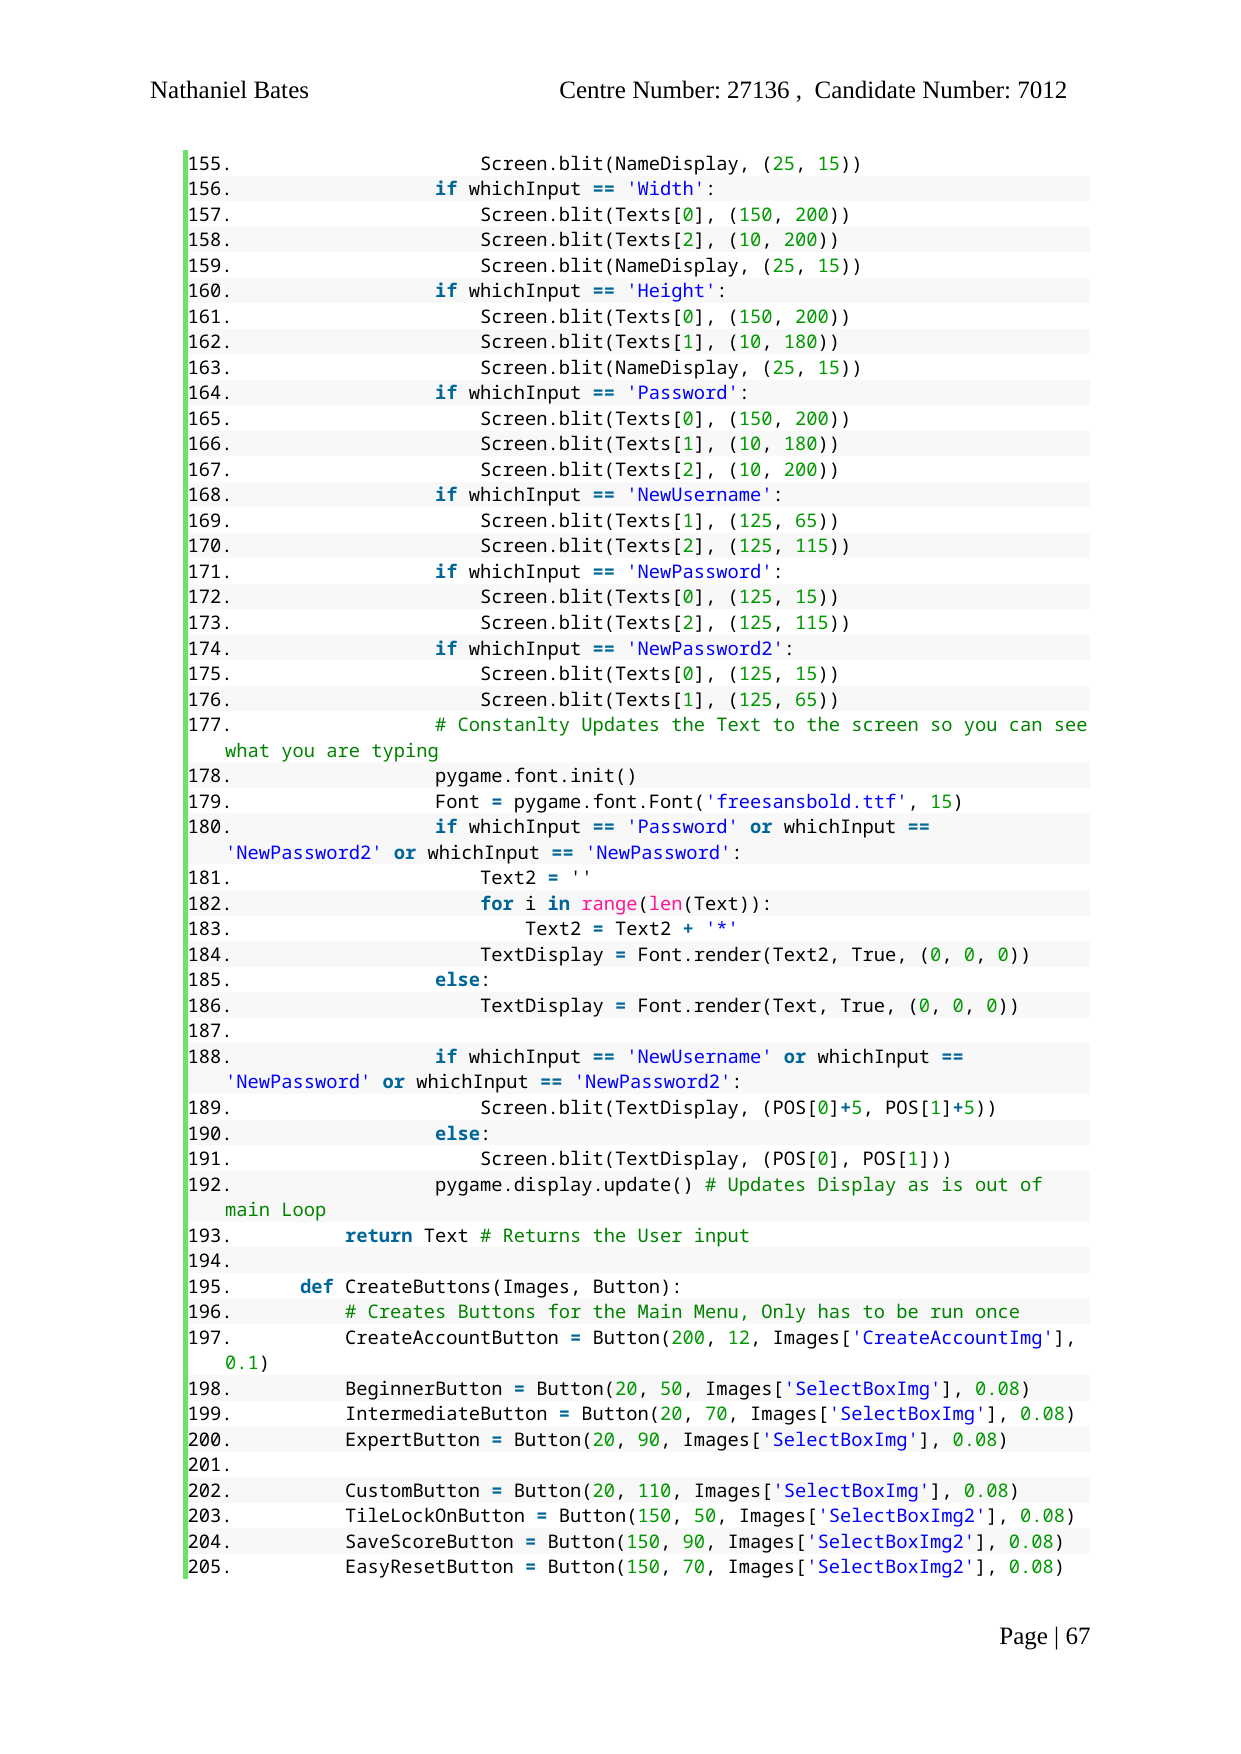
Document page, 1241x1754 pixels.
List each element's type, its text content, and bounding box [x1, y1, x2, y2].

list Screen.blit(Texts[2], (10, 200)) [188, 456, 1090, 482]
list ExpertButton = Button(20, 90, Images['SelectBoxImg'], 0.08) [188, 1426, 1090, 1452]
list TileLockOnButton = Button(150, 50, Images['SelectBoxImg2'], 0.08) [188, 1503, 1090, 1528]
list if whichInput == 'Height': [188, 278, 1090, 303]
list BeginnerButton = Button(20, 50, Images['SelectBoxImg'], 0.08) [188, 1375, 1090, 1401]
list if whichInput == 'NewUsername' or whichInput == 'NewPassword' or whichInput == 'NewPassword2': [188, 1043, 1090, 1094]
list pygame.font.init() [188, 762, 1090, 788]
list Screen.blit(Texts[0], (125, 15)) [188, 584, 1090, 609]
list if whichInput == 'NewUsername': [188, 482, 1090, 507]
list CustomButton = Button(20, 110, Images['SelectBoxImg'], 0.08) [188, 1477, 1090, 1503]
list Screen.blit(Texts[2], (125, 115)) [188, 533, 1090, 558]
list IntermediateButton = Button(20, 70, Images['SelectBoxImg'], 0.08) [188, 1401, 1090, 1426]
list if whichInput == 'NewPassword2': [188, 635, 1090, 660]
list else: [188, 1120, 1090, 1145]
list Screen.blit(TextDisplay, (POS[0]+5, POS[1]+5)) [188, 1094, 1090, 1120]
list Screen.blit(Texts[1], (125, 65)) [188, 686, 1090, 711]
list for i in range(len(Text)): [188, 890, 1090, 916]
list Screen.blit(Texts[0], (150, 200)) [188, 405, 1090, 431]
list Screen.blit(Texts[0], (150, 200)) [188, 303, 1090, 329]
list Screen.blit(Texts[1], (10, 180)) [188, 431, 1090, 456]
list EasyResetButton = Button(150, 70, Images['SelectBoxImg2'], 0.08) [188, 1554, 1090, 1579]
list # Constanlty Updates the Text to the screen so you can see what you are typing [188, 711, 1090, 762]
list TextDisplay = Font.render(Text2, True, (0, 0, 0)) [188, 941, 1090, 967]
list Screen.blit(Texts[0], (125, 15)) [188, 660, 1090, 686]
list Screen.blit(NameDisplay, (25, 15)) [188, 150, 1090, 176]
list # Creates Buttons for the Main Menu, Only has to be run once [188, 1298, 1090, 1324]
list pygame.display.update() # Updates Display as is out of main Loop [188, 1171, 1090, 1222]
list Screen.blit(NameDisplay, (25, 15)) [188, 354, 1090, 380]
list Screen.blit(Texts[0], (150, 200)) [188, 201, 1090, 227]
list SaveScoreButton = Button(150, 90, Images['SelectBoxImg2'], 0.08) [188, 1528, 1090, 1554]
list return Text # Returns the User input [188, 1222, 1090, 1247]
list Screen.blit(Texts[2], (125, 115)) [188, 609, 1090, 635]
list Text2 = Text2 + '*' [188, 916, 1090, 941]
list Screen.blit(NameDisplay, (25, 15)) [188, 252, 1090, 278]
list if whichInput == 'Password' or whichInput == 'NewPassword2' or whichInput == 'NewPassword': [188, 813, 1090, 864]
list if whichInput == 'Width': [188, 176, 1090, 201]
list if whichInput == 'Password': [188, 380, 1090, 405]
list def CreateButtons(Images, Button): [188, 1273, 1090, 1298]
list TextDisplay = Font.render(Text, True, (0, 0, 0)) [188, 992, 1090, 1018]
list Screen.blit(TextDisplay, (POS[0], POS[1])) [188, 1145, 1090, 1171]
list else: [188, 967, 1090, 992]
list Screen.blit(Texts[1], (10, 180)) [188, 329, 1090, 354]
list Font = pygame.font.Font('freesansbold.ttf', 15) [188, 788, 1090, 813]
list CreateAccountButton = Button(200, 12, Images['CreateAccountImg'], 0.1) [188, 1324, 1090, 1375]
list Text2 = '' [188, 864, 1090, 890]
list Screen.blit(Texts[2], (10, 200)) [188, 227, 1090, 252]
list if whichInput == 'NewPassword': [188, 558, 1090, 584]
list Screen.blit(Texts[1], (125, 65)) [188, 507, 1090, 533]
